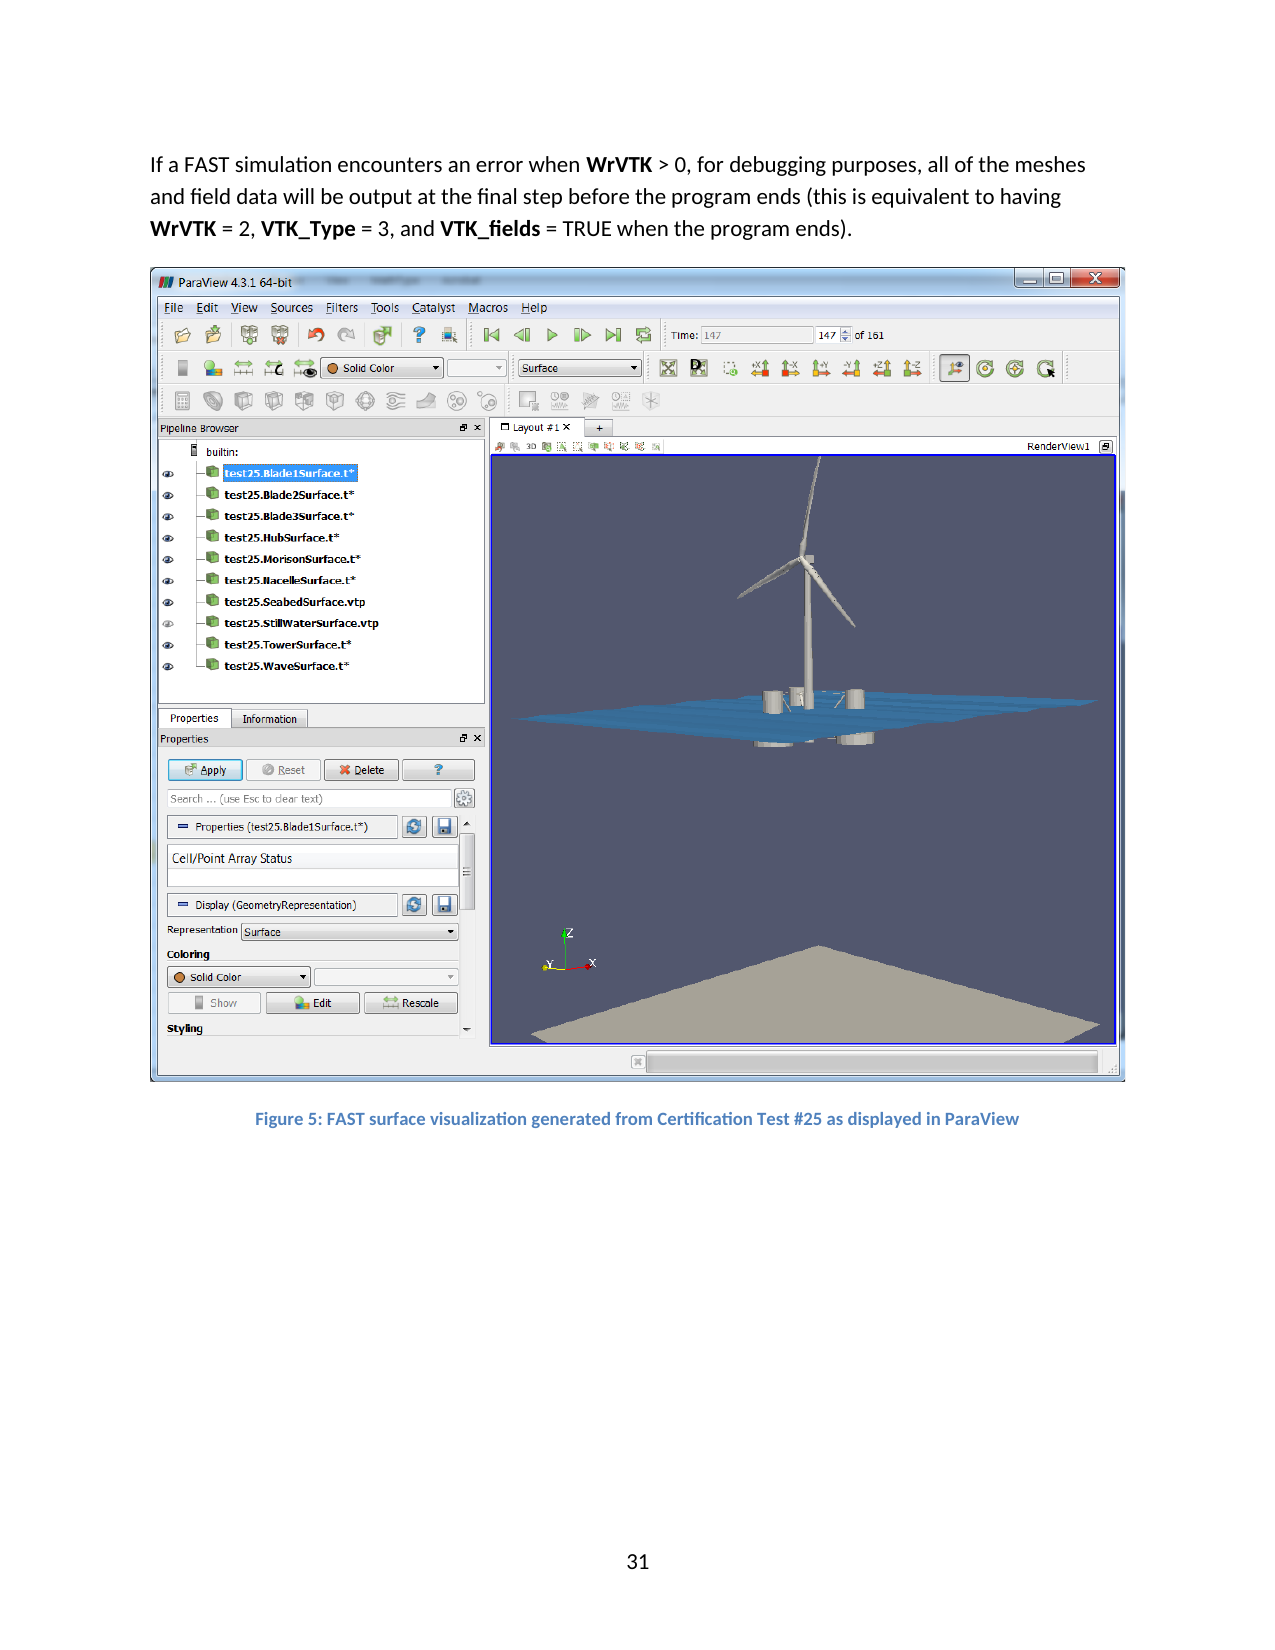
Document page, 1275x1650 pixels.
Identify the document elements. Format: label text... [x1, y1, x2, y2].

text If a FAST simulation encounters an error when WrVTK > 0, for debugging purposes, all of the meshes and field data will be output at the final step before the program ends (this is equivalent to having WrVTK = 2, VTK_Type = 3, and VTK_fields = TRUE when the program ends). [150, 150, 1125, 242]
text Figure 5: FAST surface visualization generated from Certification Test #25 as displayed in ParaView [150, 1107, 1125, 1130]
picture [150, 267, 1125, 1082]
